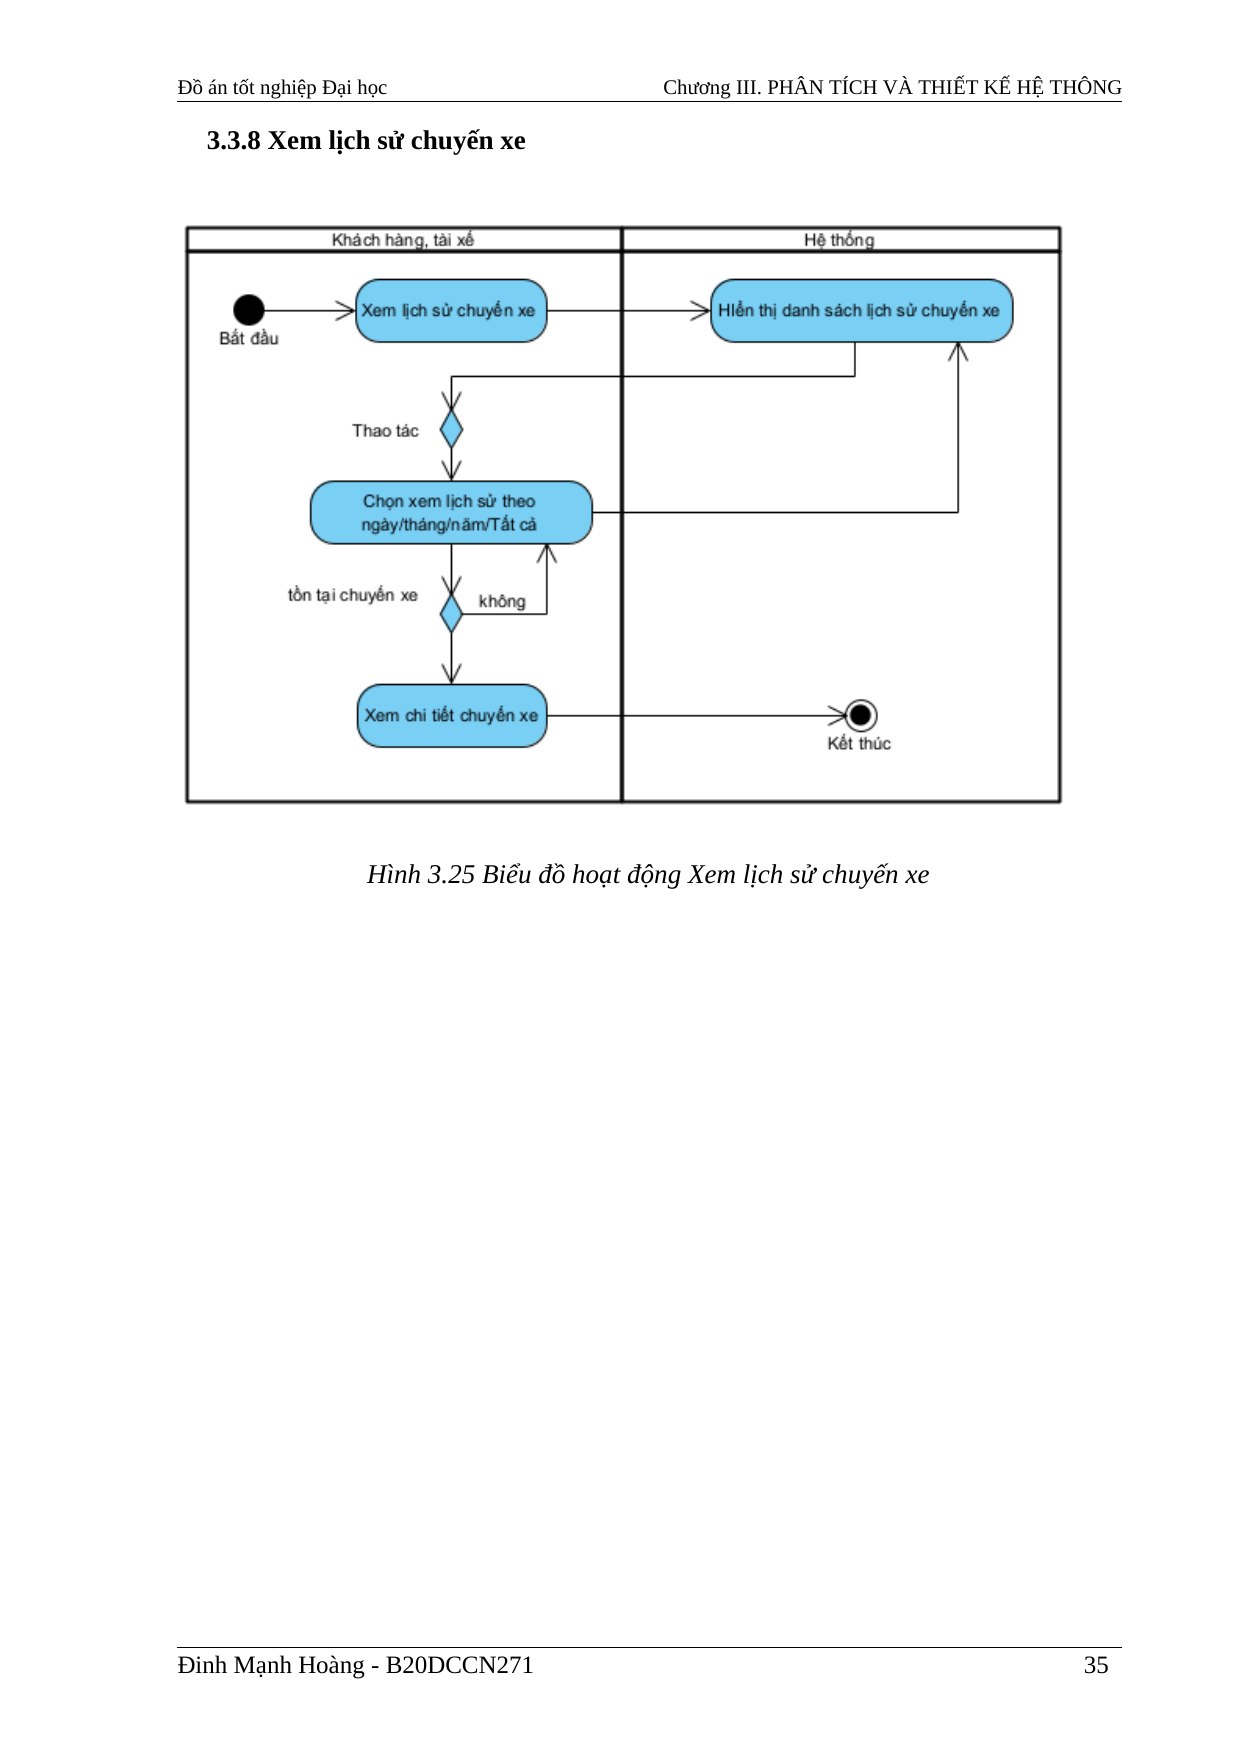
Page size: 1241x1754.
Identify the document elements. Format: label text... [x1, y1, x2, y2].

subtitle 3.3.8 Xem lịch sử chuyến xe [207, 124, 1122, 155]
picture [182, 218, 1064, 806]
